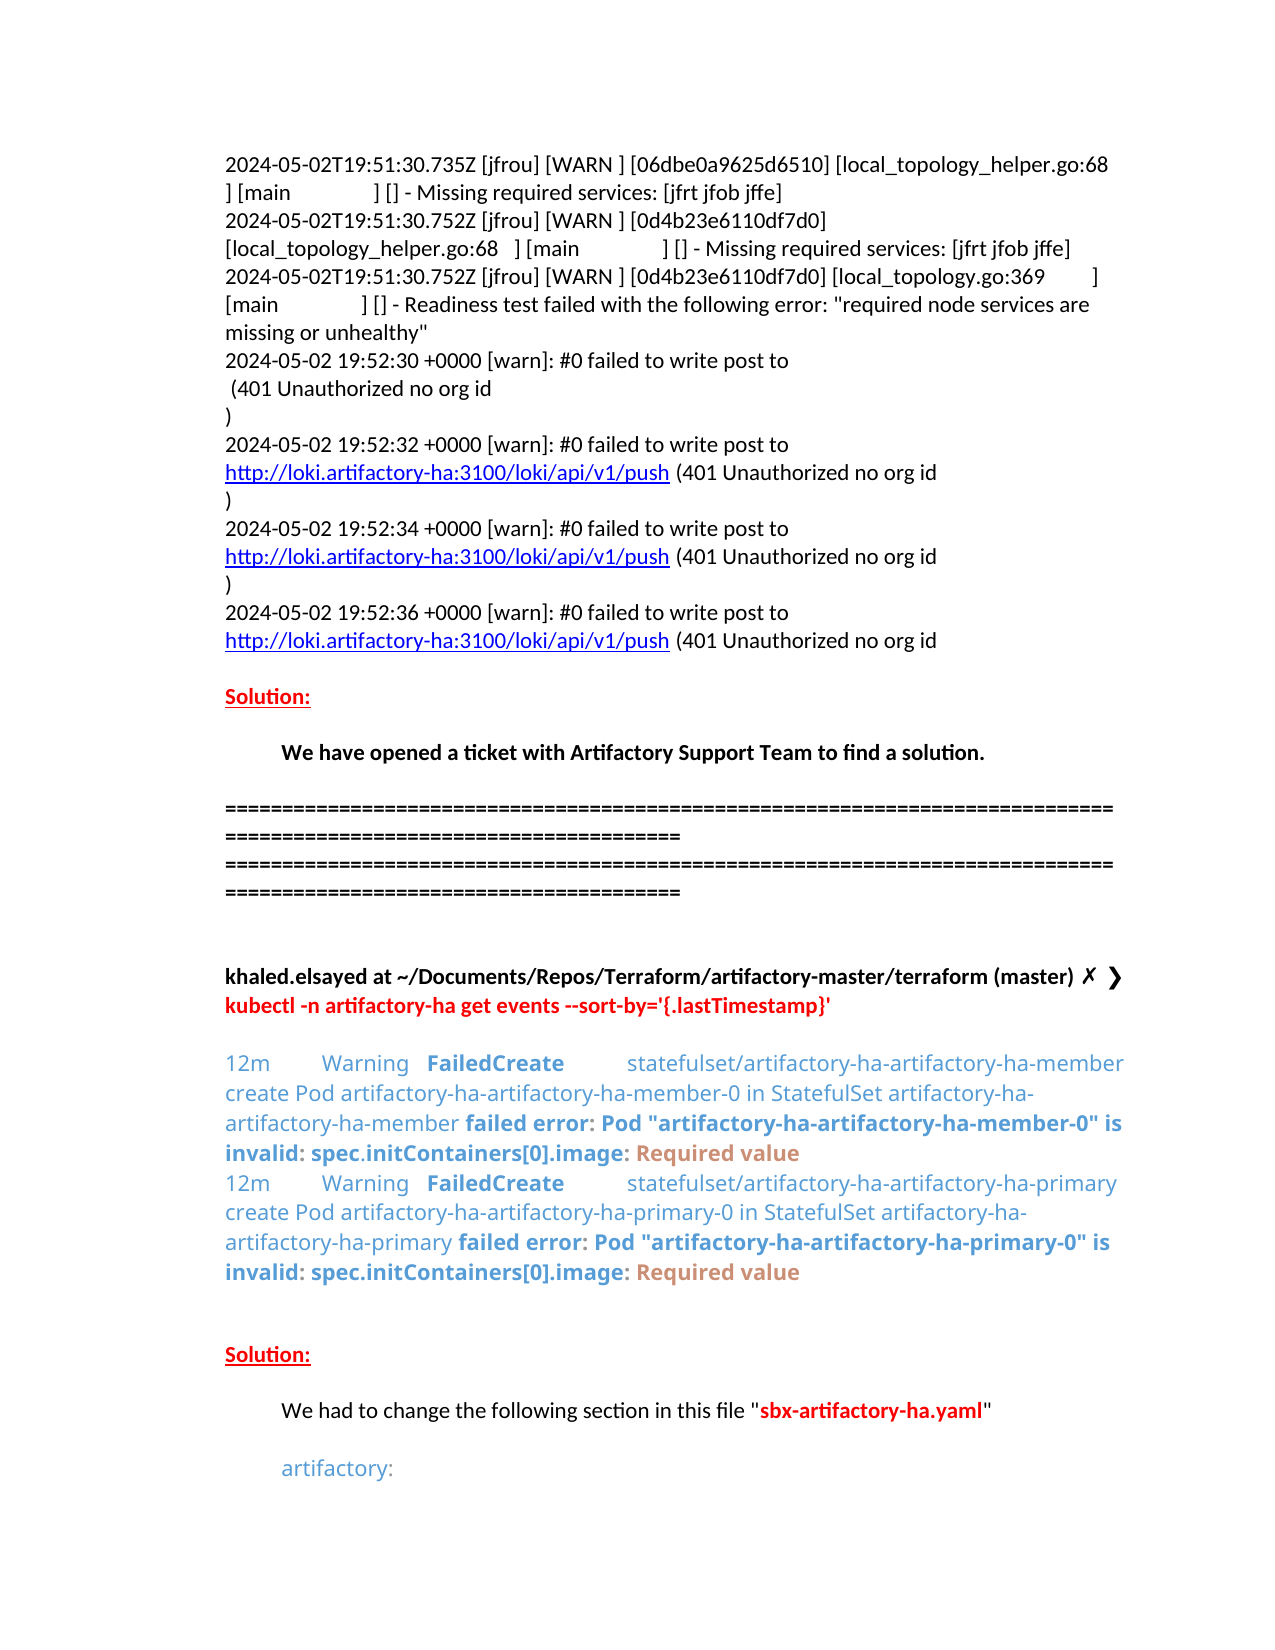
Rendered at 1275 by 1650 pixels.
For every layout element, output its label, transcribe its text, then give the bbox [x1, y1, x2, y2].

text Solution: [225, 682, 1125, 710]
text artifactory: [281, 1453, 1125, 1483]
text We had to change the following section in this file "sbx-artifactory-ha.yaml" [281, 1396, 1125, 1424]
text 2024-05-02 19:52:36 +0000 [warn]: #0 failed to write post to http://loki.artifactory-ha:3100/loki/api/v1/push (401 Unauthorized no org id [225, 598, 1125, 654]
text 2024-05-02T19:51:30.735Z [jfrou] [WARN ] [06dbe0a9625d6510] [local_topology_helper.go:68 ] [main ] [] - Missing required services: [jfrt jfob jffe] [225, 150, 1125, 206]
text 2024-05-02 19:52:32 +0000 [warn]: #0 failed to write post to http://loki.artifactory-ha:3100/loki/api/v1/push (401 Unauthorized no org id [225, 430, 1125, 486]
text ) [225, 486, 1125, 514]
text ) [225, 402, 1125, 430]
text ) [225, 570, 1125, 598]
text ====================================================================================================================== [225, 851, 1125, 907]
text ====================================================================================================================== [225, 794, 1125, 851]
text Solution: [225, 1340, 1125, 1368]
text 2024-05-02 19:52:34 +0000 [warn]: #0 failed to write post to http://loki.artifactory-ha:3100/loki/api/v1/push (401 Unauthorized no org id [225, 514, 1125, 570]
text 2024-05-02T19:51:30.752Z [jfrou] [WARN ] [0d4b23e6110df7d0] [local_topology_helper.go:68 ] [main ] [] - Missing required services: [jfrt jfob jffe] [225, 206, 1125, 262]
text khaled.elsayed at ~/Documents/Repos/Terraform/artifactory-master/terraform (master) ✗ ❯ kubectl -n artifactory-ha get events --sort-by='{.lastTimestamp}' [225, 960, 1125, 1019]
text 12m Warning FailedCreate statefulset/artifactory-ha-artifactory-ha-primary create Pod artifactory-ha-artifactory-ha-primary-0 in StatefulSet artifactory-ha-artifactory-ha-primary failed error: Pod "artifactory-ha-artifactory-ha-primary-0" is invalid: spec.initContainers[0].image: Required value [225, 1167, 1125, 1287]
text 2024-05-02T19:51:30.752Z [jfrou] [WARN ] [0d4b23e6110df7d0] [local_topology.go:369 ] [main ] [] - Readiness test failed with the following error: "required node services are missing or unhealthy" [225, 262, 1125, 346]
text We have opened a ticket with Artifactory Support Team to find a solution. [281, 738, 1125, 766]
text (401 Unauthorized no org id [225, 374, 1125, 402]
text 12m Warning FailedCreate statefulset/artifactory-ha-artifactory-ha-member create Pod artifactory-ha-artifactory-ha-member-0 in StatefulSet artifactory-ha-artifactory-ha-member failed error: Pod "artifactory-ha-artifactory-ha-member-0" is invalid: spec.initContainers[0].image: Required value [225, 1048, 1125, 1167]
text 2024-05-02 19:52:30 +0000 [warn]: #0 failed to write post to [225, 346, 1125, 374]
